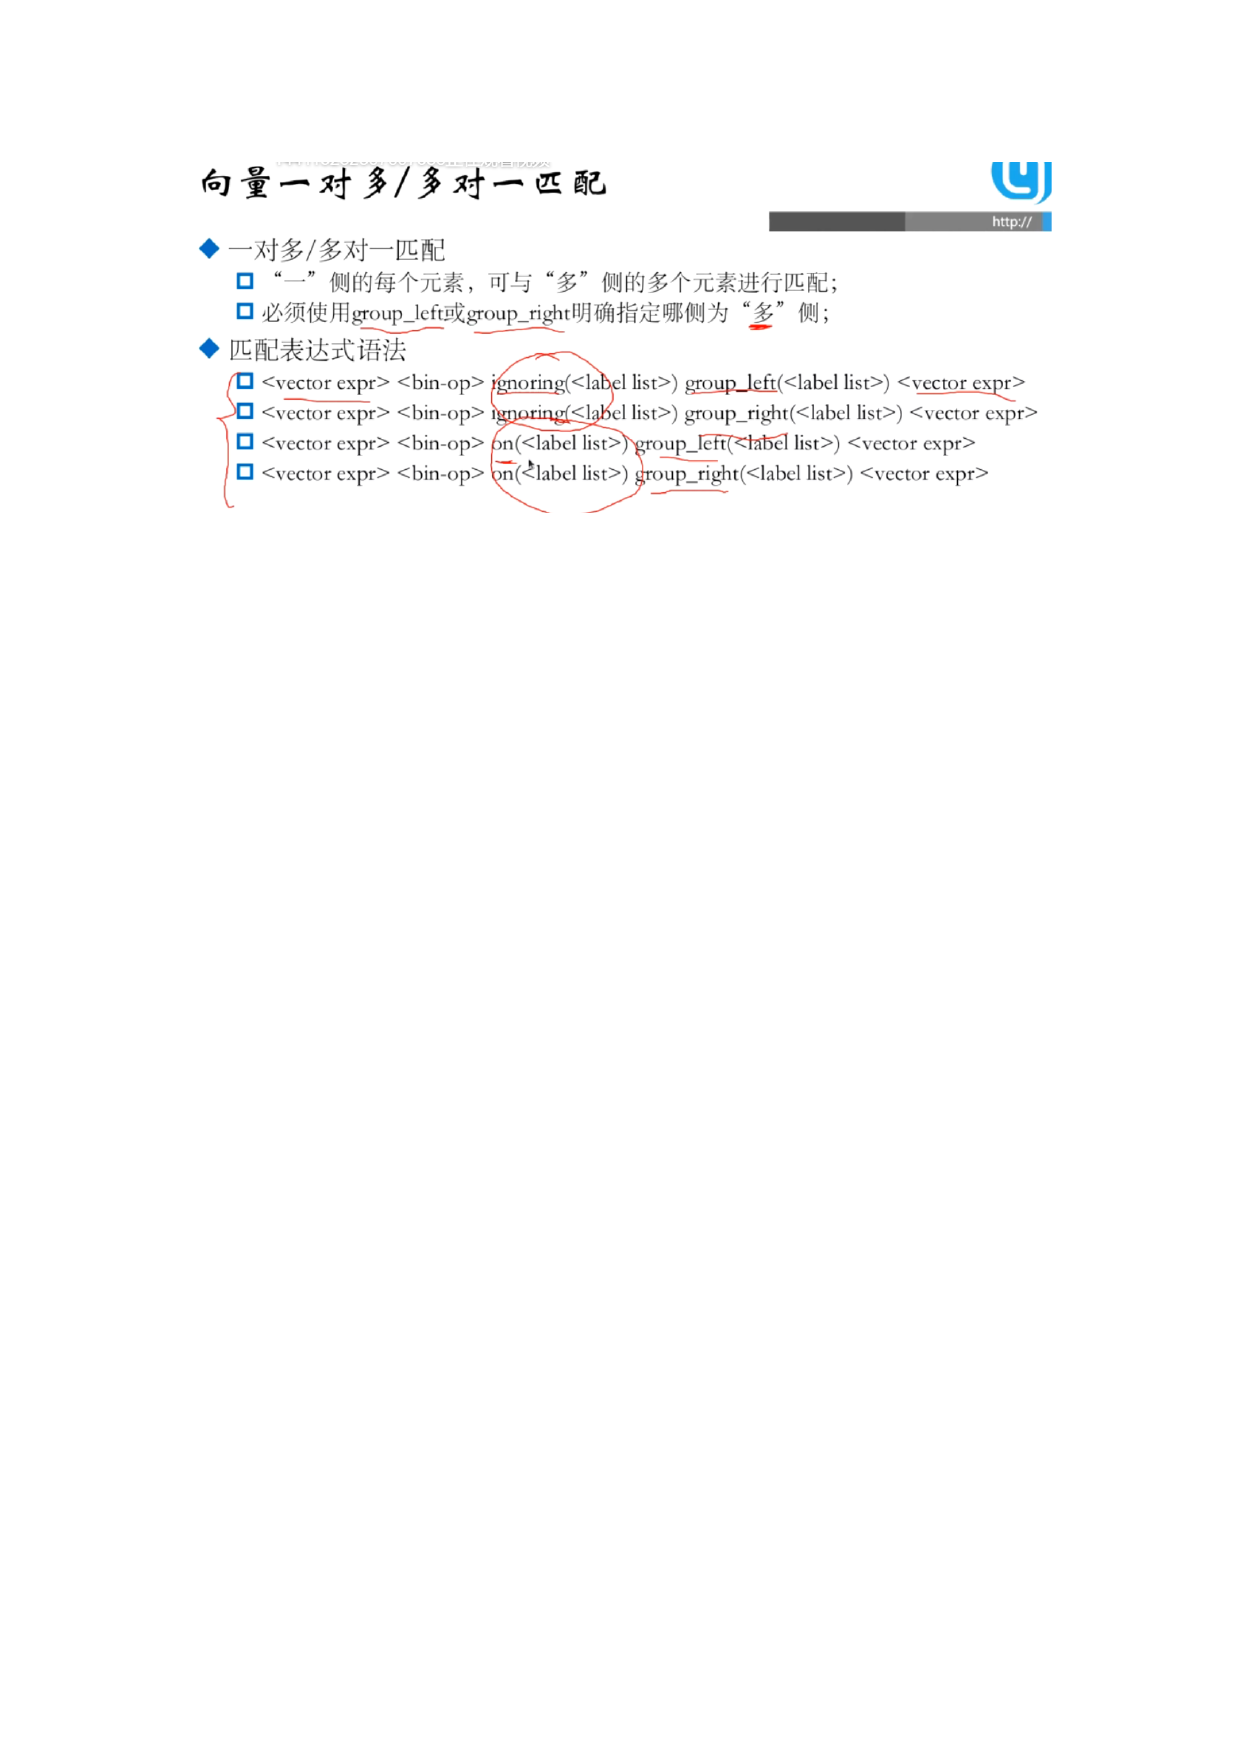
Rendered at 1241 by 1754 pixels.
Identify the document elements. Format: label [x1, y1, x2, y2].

picture [187, 162, 1052, 513]
picture [1016, 162, 1028, 181]
